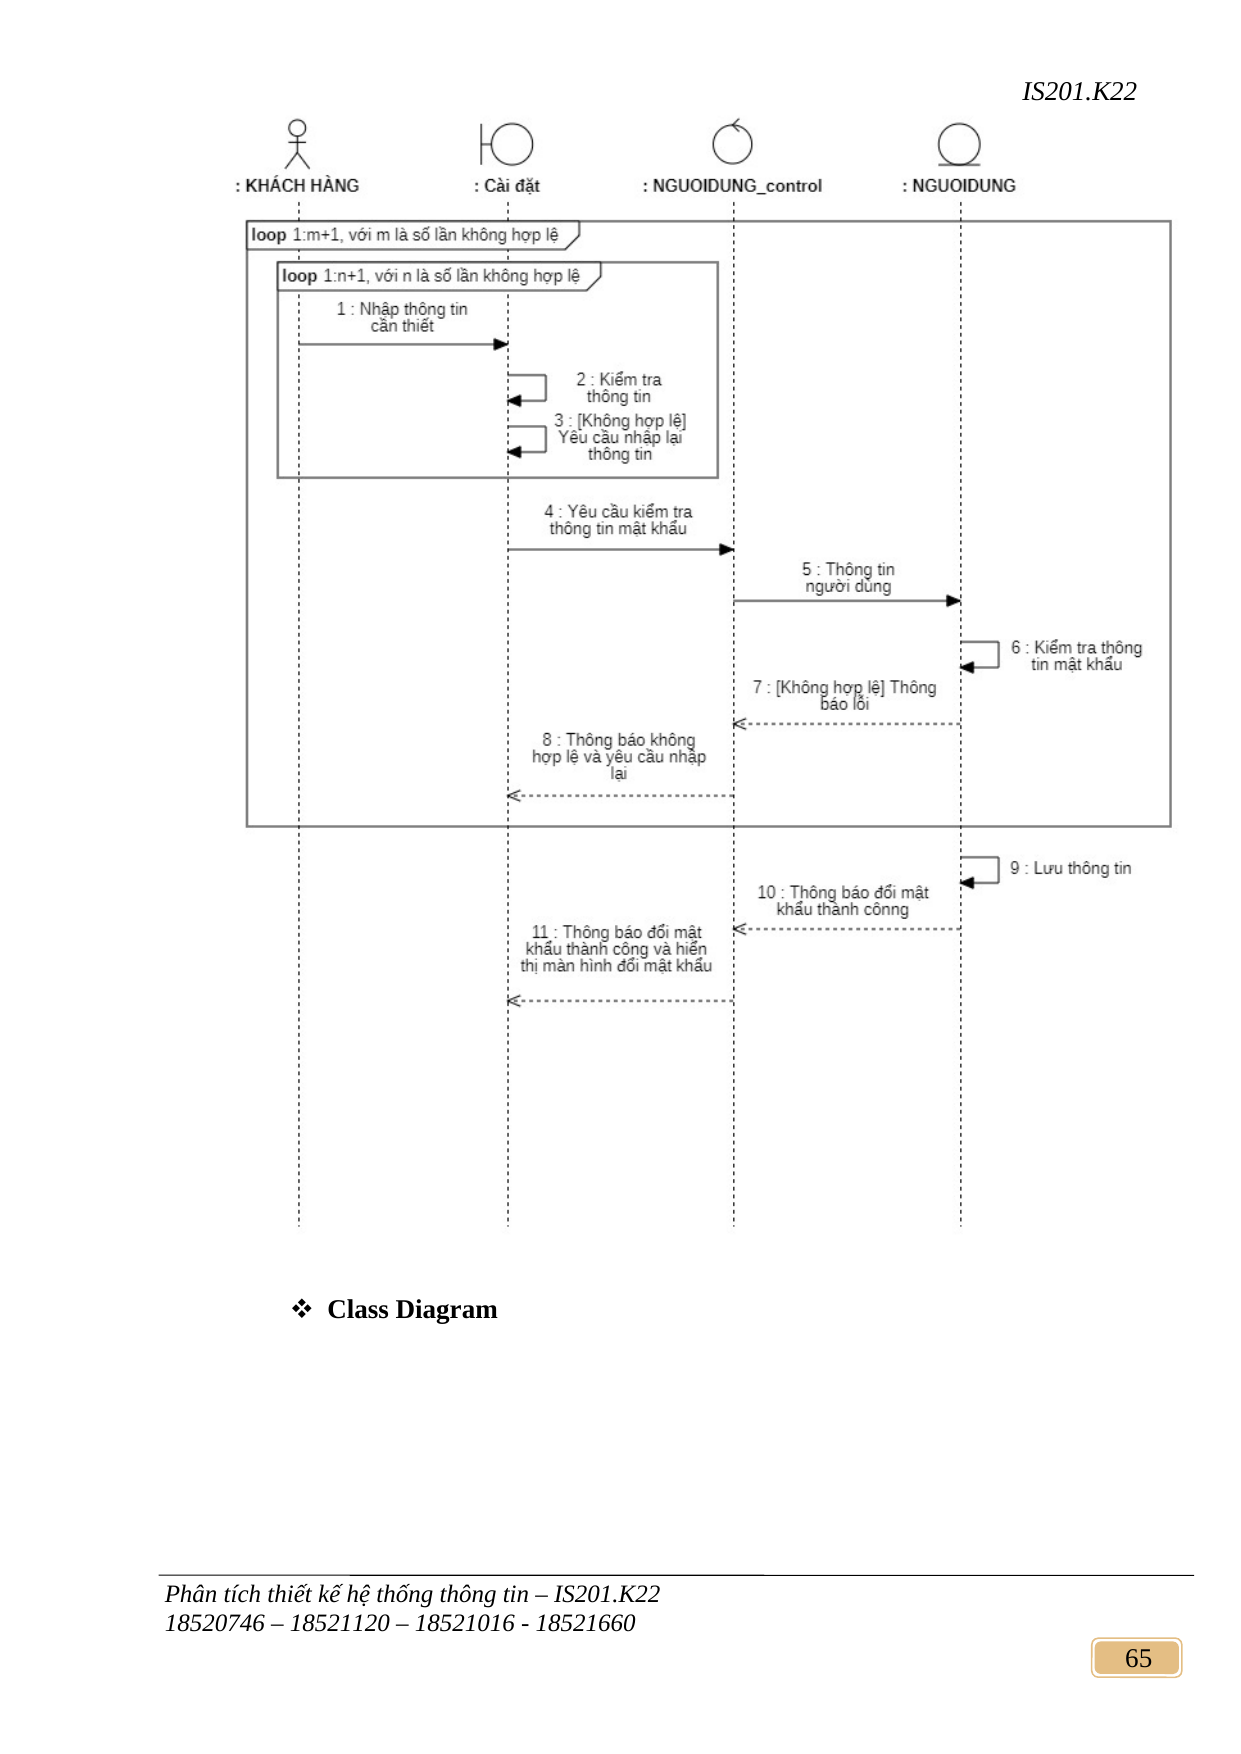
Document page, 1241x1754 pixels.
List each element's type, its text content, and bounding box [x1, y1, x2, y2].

picture [183, 106, 1222, 1278]
list Class Diagram [289, 1293, 1184, 1324]
